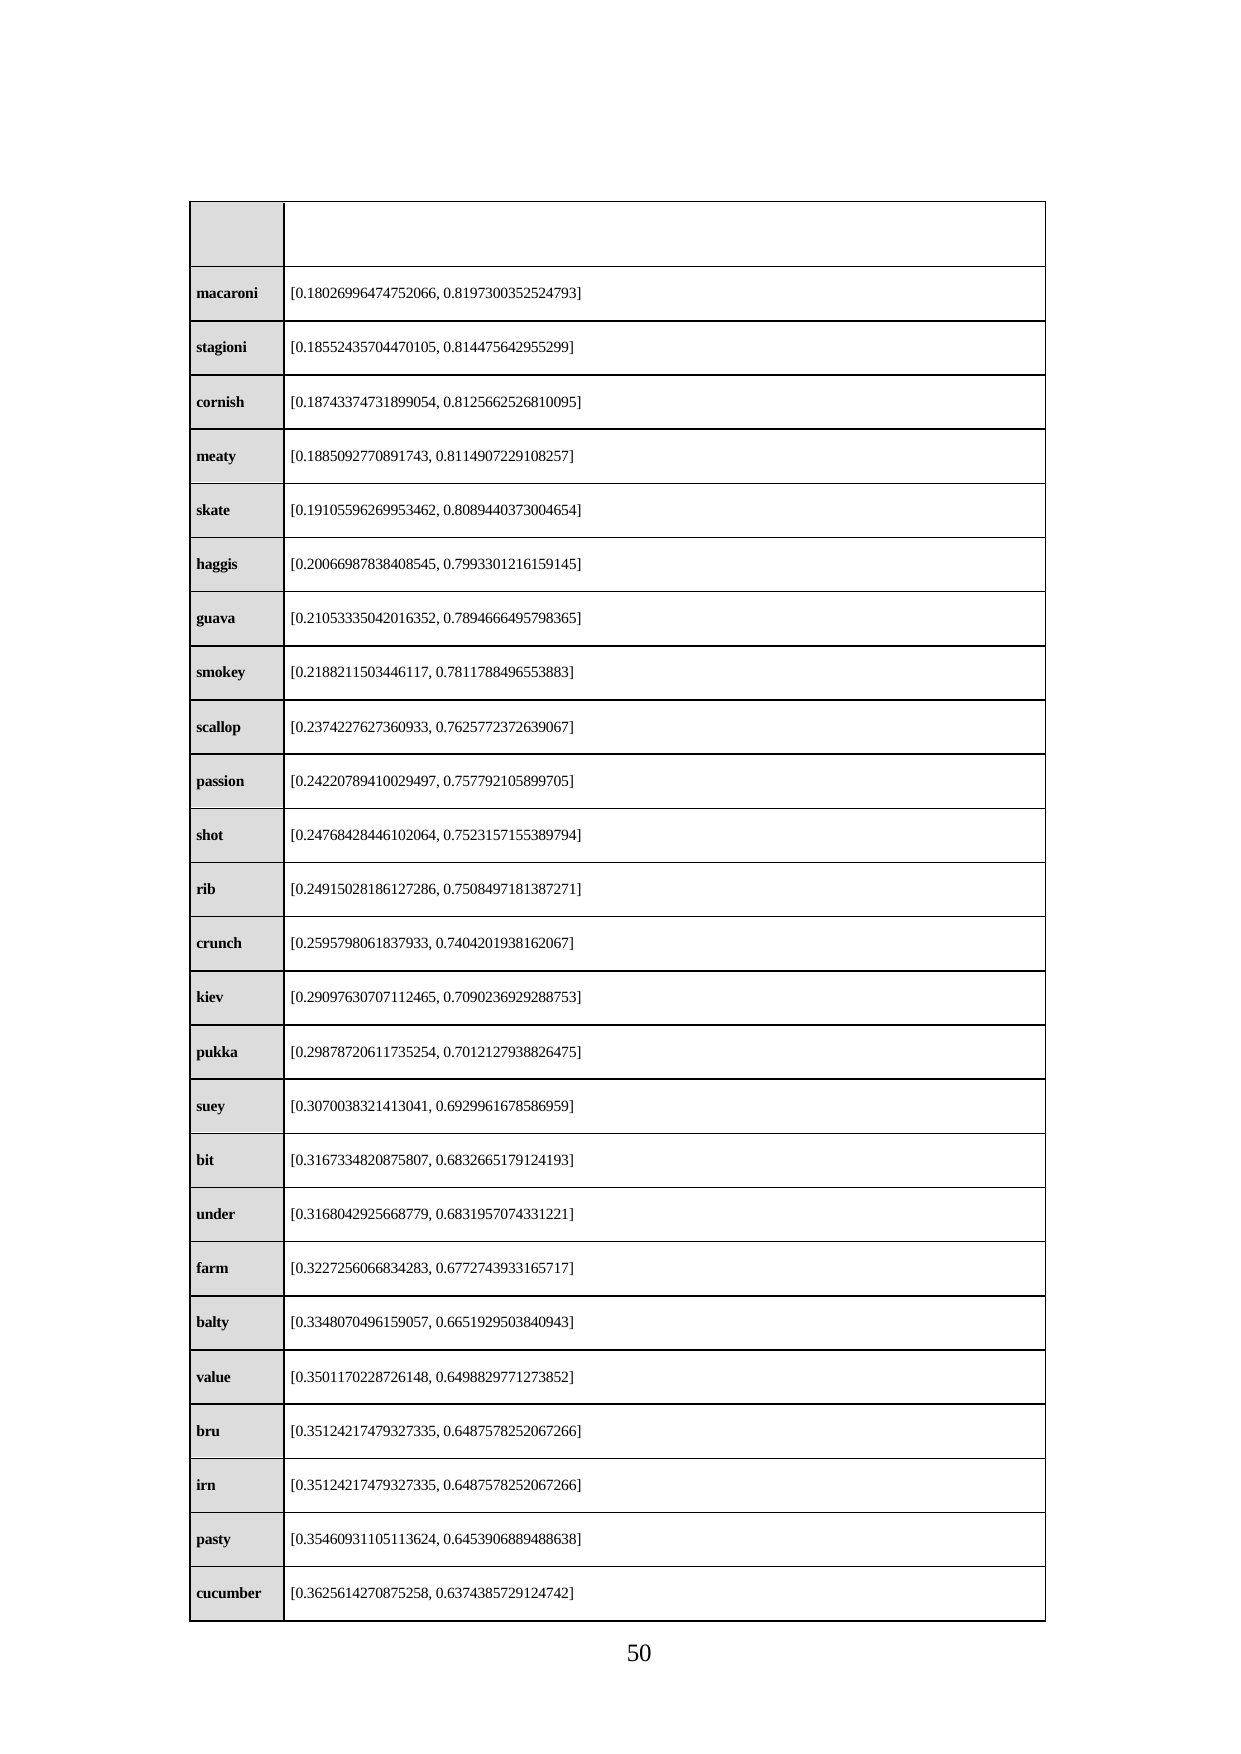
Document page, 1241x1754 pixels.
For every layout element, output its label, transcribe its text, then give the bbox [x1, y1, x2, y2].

table_cell scallop [191, 701, 283, 753]
table_cell keema [191, 202, 284, 266]
table_cell [0.3167334820875807, 0.6832665179124193] [285, 1134, 1045, 1187]
table_cell [0.2595798061837933, 0.7404201938162067] [285, 917, 1045, 970]
table_cell cucumber [191, 1567, 283, 1620]
table_cell [0.3168042925668779, 0.6831957074331221] [285, 1188, 1045, 1241]
table_cell suey [191, 1080, 283, 1132]
table_cell [0.20066987838408545, 0.7993301216159145] [285, 538, 1045, 591]
table_cell shot [191, 809, 283, 862]
table_cell [0.24220789410029497, 0.757792105899705] [285, 755, 1045, 807]
table_cell rib [191, 863, 283, 916]
table_cell passion [191, 755, 283, 807]
table_cell pukka [191, 1026, 283, 1078]
table_cell guava [191, 592, 283, 645]
table_cell [0.29878720611735254, 0.7012127938826475] [285, 1026, 1045, 1078]
table_cell [0.21053335042016352, 0.7894666495798365] [285, 592, 1045, 645]
table_cell [0.24915028186127286, 0.7508497181387271] [285, 863, 1045, 916]
table_cell [0.1885092770891743, 0.8114907229108257] [285, 430, 1045, 482]
table_cell [0.18026996474752066, 0.8197300352524793] [285, 267, 1045, 320]
table_cell crunch [191, 917, 283, 970]
table_cell kiev [191, 972, 283, 1024]
table_cell haggis [191, 538, 283, 591]
table_cell [0.2188211503446117, 0.7811788496553883] [285, 647, 1045, 699]
table_cell balty [191, 1297, 283, 1349]
table_cell meaty [191, 430, 283, 482]
table_cell bit [191, 1134, 283, 1187]
table_cell pasty [191, 1513, 283, 1566]
table_cell bru [191, 1405, 283, 1457]
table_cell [285, 202, 1045, 266]
table_cell [0.2374227627360933, 0.7625772372639067] [285, 701, 1045, 753]
table_cell skate [191, 484, 283, 537]
table_cell irn [191, 1459, 283, 1512]
table_cell smokey [191, 647, 283, 699]
table_cell [0.18743374731899054, 0.8125662526810095] [285, 376, 1045, 428]
table_cell [0.3625614270875258, 0.6374385729124742] [285, 1567, 1045, 1620]
table_cell [0.29097630707112465, 0.7090236929288753] [285, 972, 1045, 1024]
table_cell macaroni [191, 267, 283, 320]
table_cell [0.19105596269953462, 0.8089440373004654] [285, 484, 1045, 537]
table_cell [0.3348070496159057, 0.6651929503840943] [285, 1297, 1045, 1349]
table_cell [0.3501170228726148, 0.6498829771273852] [285, 1351, 1045, 1403]
table_cell under [191, 1188, 283, 1241]
table_cell stagioni [191, 322, 283, 374]
table_cell [0.3227256066834283, 0.6772743933165717] [285, 1242, 1045, 1295]
table_cell [0.3070038321413041, 0.6929961678586959] [285, 1080, 1045, 1132]
table_cell cornish [191, 376, 283, 428]
table_cell farm [191, 1242, 283, 1295]
table_cell [0.35460931105113624, 0.6453906889488638] [285, 1513, 1045, 1566]
table_cell [0.35124217479327335, 0.6487578252067266] [285, 1459, 1045, 1512]
table_cell [0.35124217479327335, 0.6487578252067266] [285, 1405, 1045, 1457]
table_cell [0.24768428446102064, 0.7523157155389794] [285, 809, 1045, 862]
table_cell value [191, 1351, 283, 1403]
table_cell [0.18552435704470105, 0.814475642955299] [285, 322, 1045, 374]
